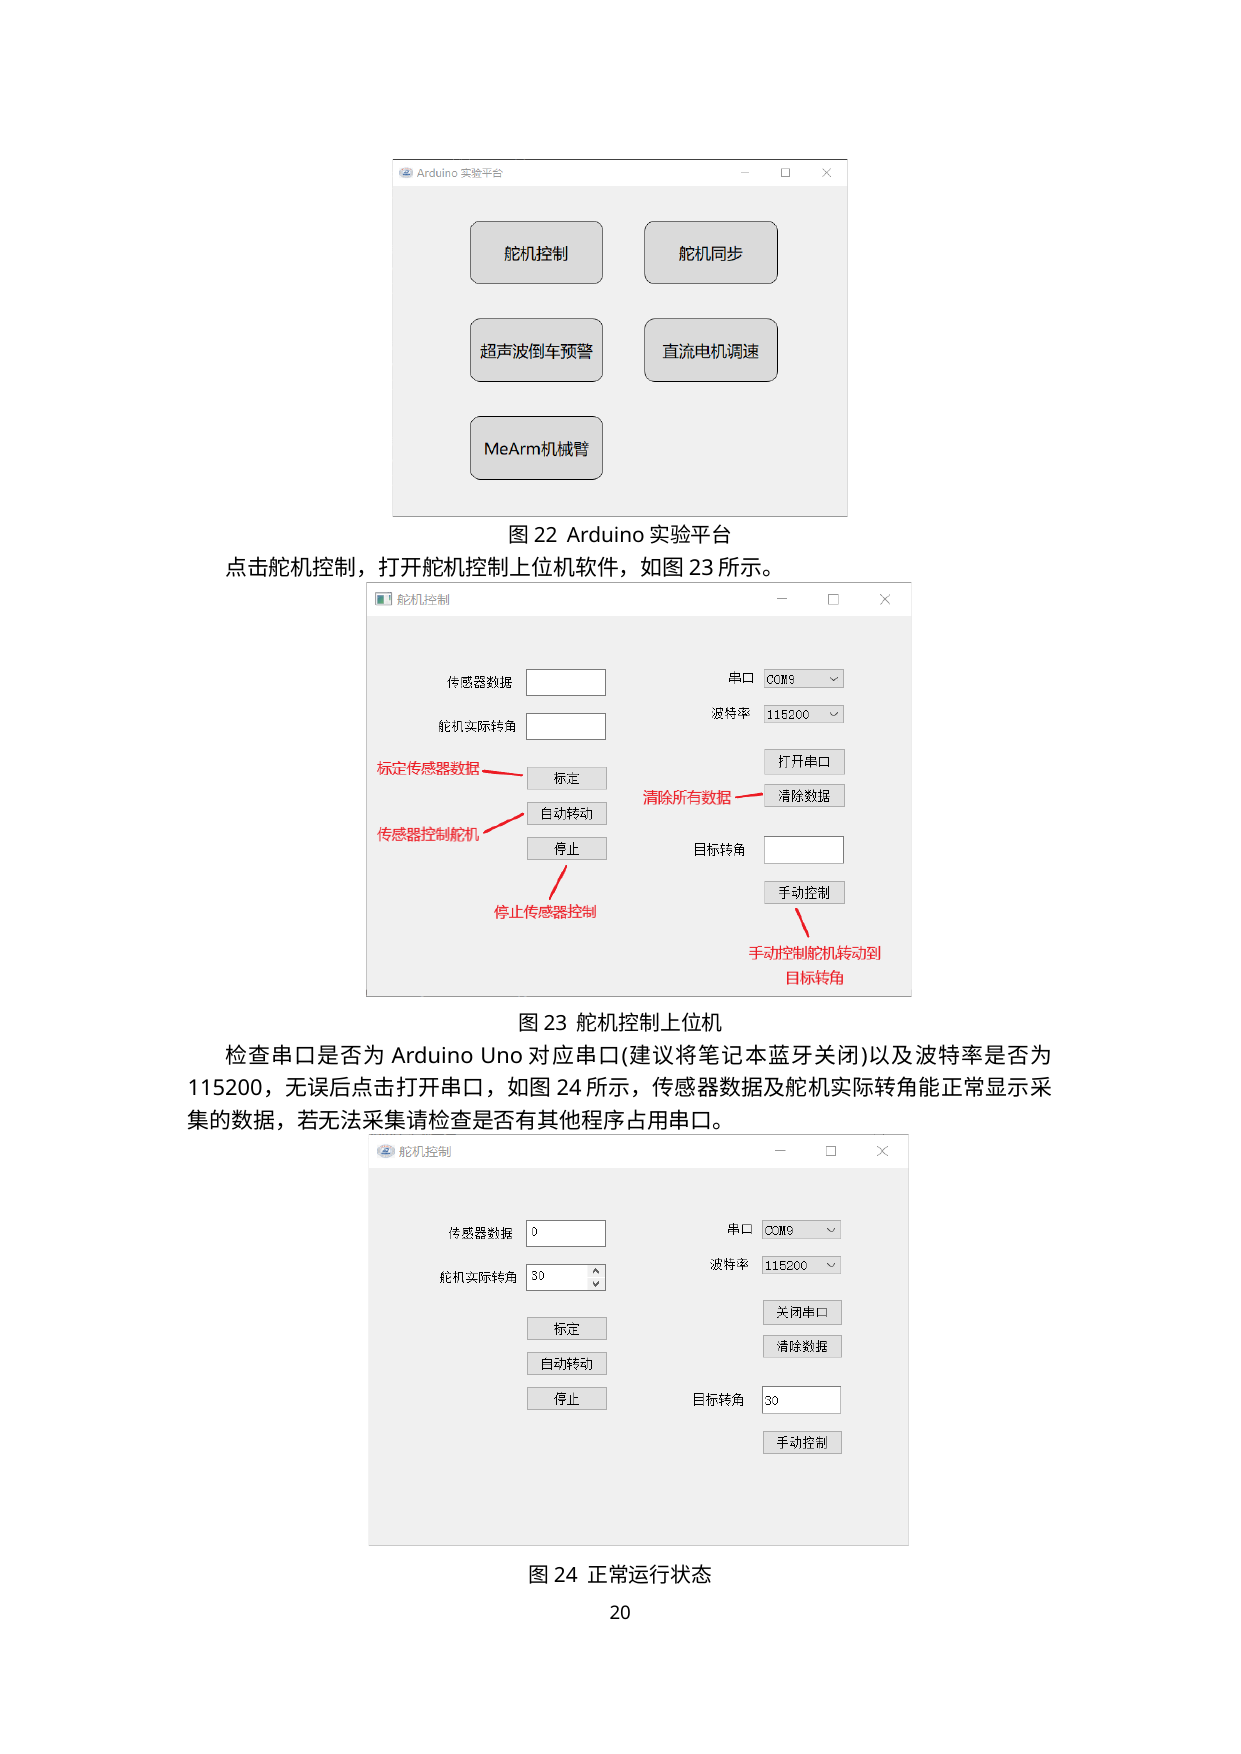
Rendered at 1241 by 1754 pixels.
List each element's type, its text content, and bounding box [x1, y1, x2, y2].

text 检查串口是否为Arduino Uno对应串口(建议将笔记本蓝牙关闭)以及波特率是否为115200，无误后点击打开串口，如图24所示，传感器数据及舵机实际转角能正常显示采集的数据，若无法采集请检查是否有其他程序占用串口。 [187, 1037, 1053, 1135]
text 图 23 舵机控制上位机 [187, 1005, 1053, 1037]
text 图 22 Arduino实验平台 [187, 517, 1053, 550]
picture [368, 1134, 909, 1546]
picture [392, 159, 848, 517]
text 图 24 正常运行状态 [187, 1557, 1053, 1590]
text 点击舵机控制，打开舵机控制上位机软件，如图23所示。 [187, 550, 1053, 582]
picture [366, 582, 912, 997]
